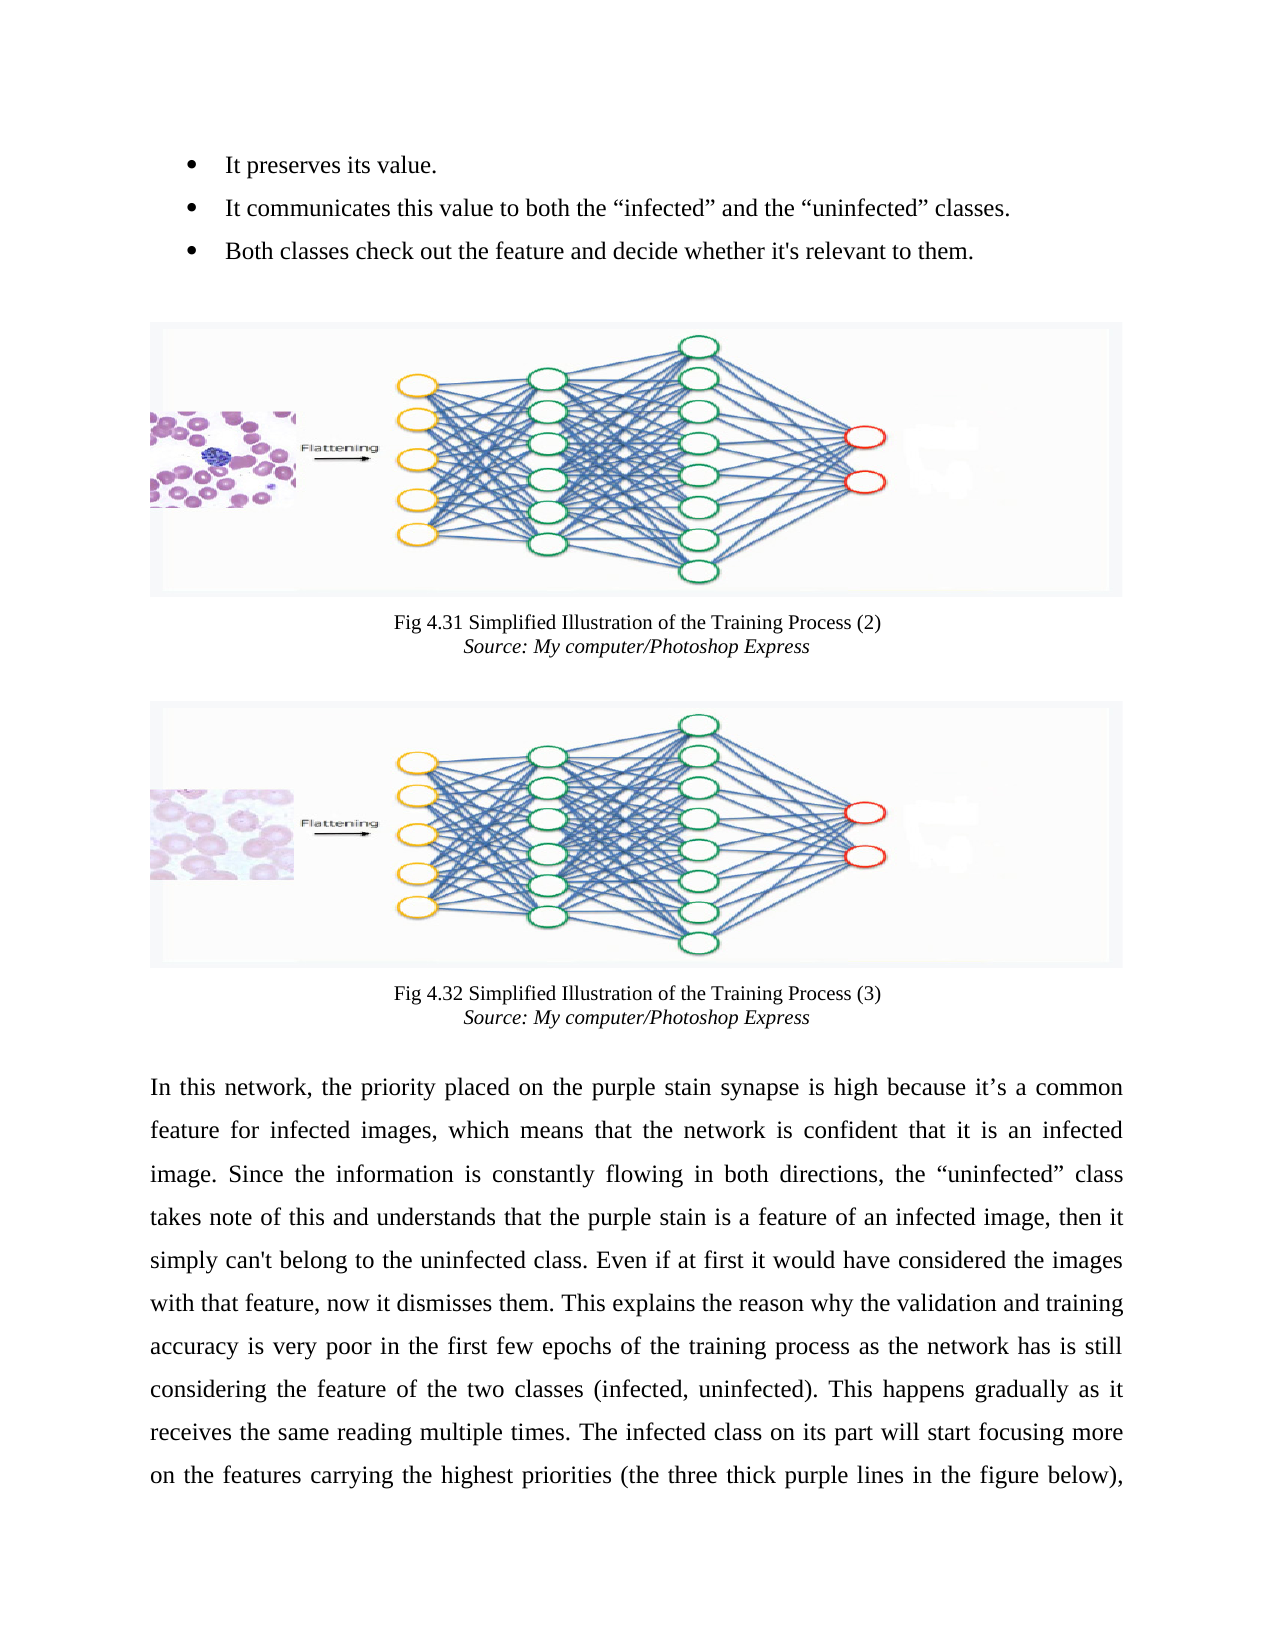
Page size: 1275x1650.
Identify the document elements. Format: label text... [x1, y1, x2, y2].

text Fig 4.31 Simplified Illustration of the Training Process (2) [150, 610, 1125, 634]
text Source: My computer/Photoshop Express [150, 1005, 1125, 1029]
text Fig 4.32 Simplified Illustration of the Training Process (3) [150, 981, 1125, 1005]
list It communicates this value to both the “infected” and the “uninfected” classes. [187, 193, 1125, 222]
list It preserves its value. [187, 150, 1125, 179]
text Source: My computer/Photoshop Express [150, 634, 1125, 658]
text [150, 1072, 1125, 1489]
picture [150, 322, 1123, 597]
picture [150, 701, 1123, 968]
list Both classes check out the feature and decide whether it's relevant to them. [187, 236, 1125, 265]
